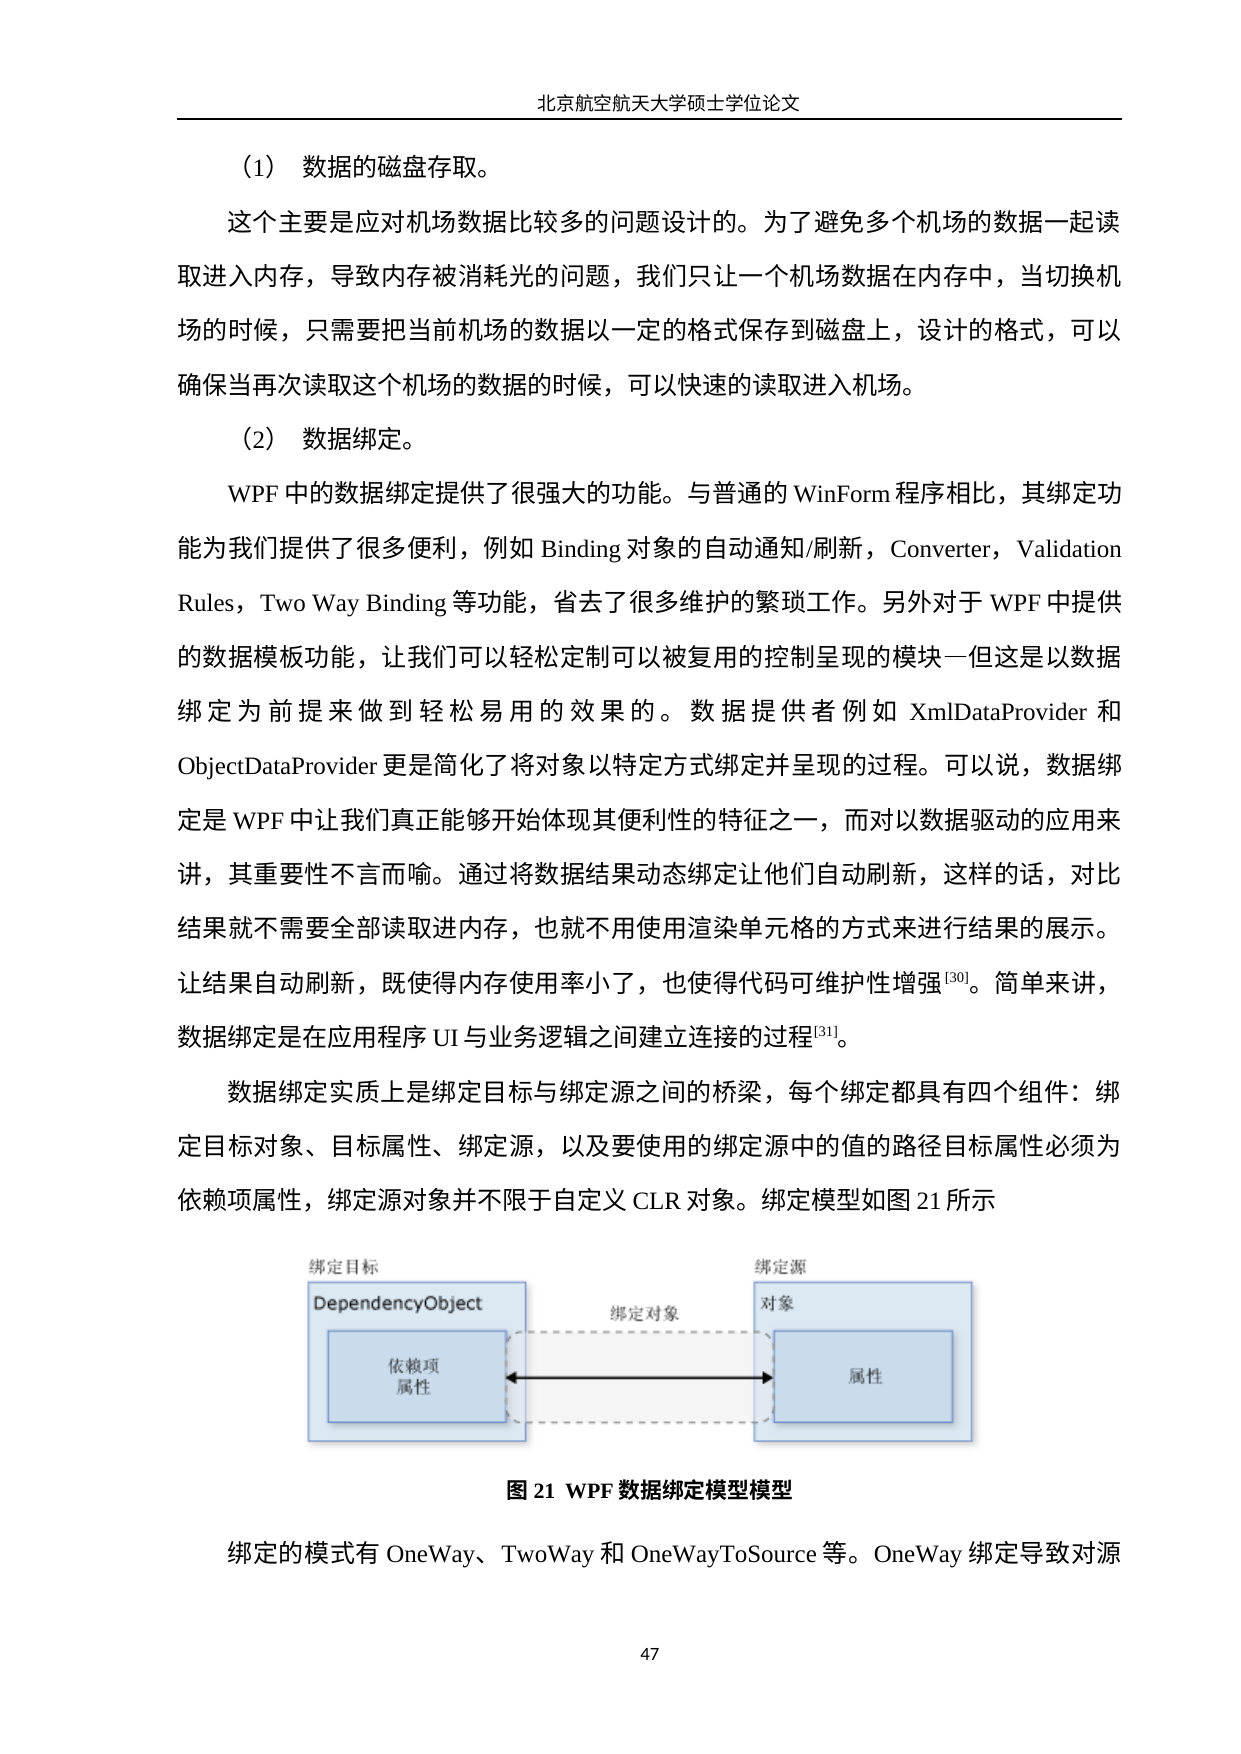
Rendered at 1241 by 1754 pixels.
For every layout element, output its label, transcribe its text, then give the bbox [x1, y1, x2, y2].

picture [303, 1235, 996, 1461]
text WPF中的数据绑定提供了很强大的功能。与普通的WinForm程序相比，其绑定功能为我们提供了很多便利，例如Binding对象的自动通知/刷新，Converter，Validation Rules，Two Way Binding等功能，省去了很多维护的繁琐工作。另外对于WPF中提供的数据模板功能，让我们可以轻松定制可以被复用的控制呈现的模块—但这是以数据绑定为前提来做到轻松易用的效果的。数据提供者例如XmlDataProvider和ObjectDataProvider更是简化了将对象以特定方式绑定并呈现的过程。可以说，数据绑定是WPF中让我们真正能够开始体现其便利性的特征之一，而对以数据驱动的应用来讲，其重要性不言而喻。通过将数据结果动态绑定让他们自动刷新，这样的话，对比结果就不需要全部读取进内存，也就不用使用渲染单元格的方式来进行结果的展示。让结果自动刷新，既使得内存使用率小了，也使得代码可维护性增强[]。简单来讲，数据绑定是在应用程序UI与业务逻辑之间建立连接的过程[]。 [177, 474, 1122, 1054]
text 数据绑定实质上是绑定目标与绑定源之间的桥梁，每个绑定都具有四个组件：绑定目标对象、目标属性、绑定源，以及要使用的绑定源中的值的路径目标属性必须为依赖项属性，绑定源对象并不限于自定义CLR对象。绑定模型如图 21所示 [177, 1072, 1122, 1217]
list 数据的磁盘存取。 [227, 148, 1122, 184]
list 数据绑定。 [227, 419, 1122, 456]
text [177, 1533, 1122, 1570]
text 图 21 WPF数据绑定模型模型 [177, 1473, 1122, 1505]
text 这个主要是应对机场数据比较多的问题设计的。为了避免多个机场的数据一起读取进入内存，导致内存被消耗光的问题，我们只让一个机场数据在内存中，当切换机场的时候，只需要把当前机场的数据以一定的格式保存到磁盘上，设计的格式，可以确保当再次读取这个机场的数据的时候，可以快速的读取进入机场。 [177, 202, 1122, 401]
